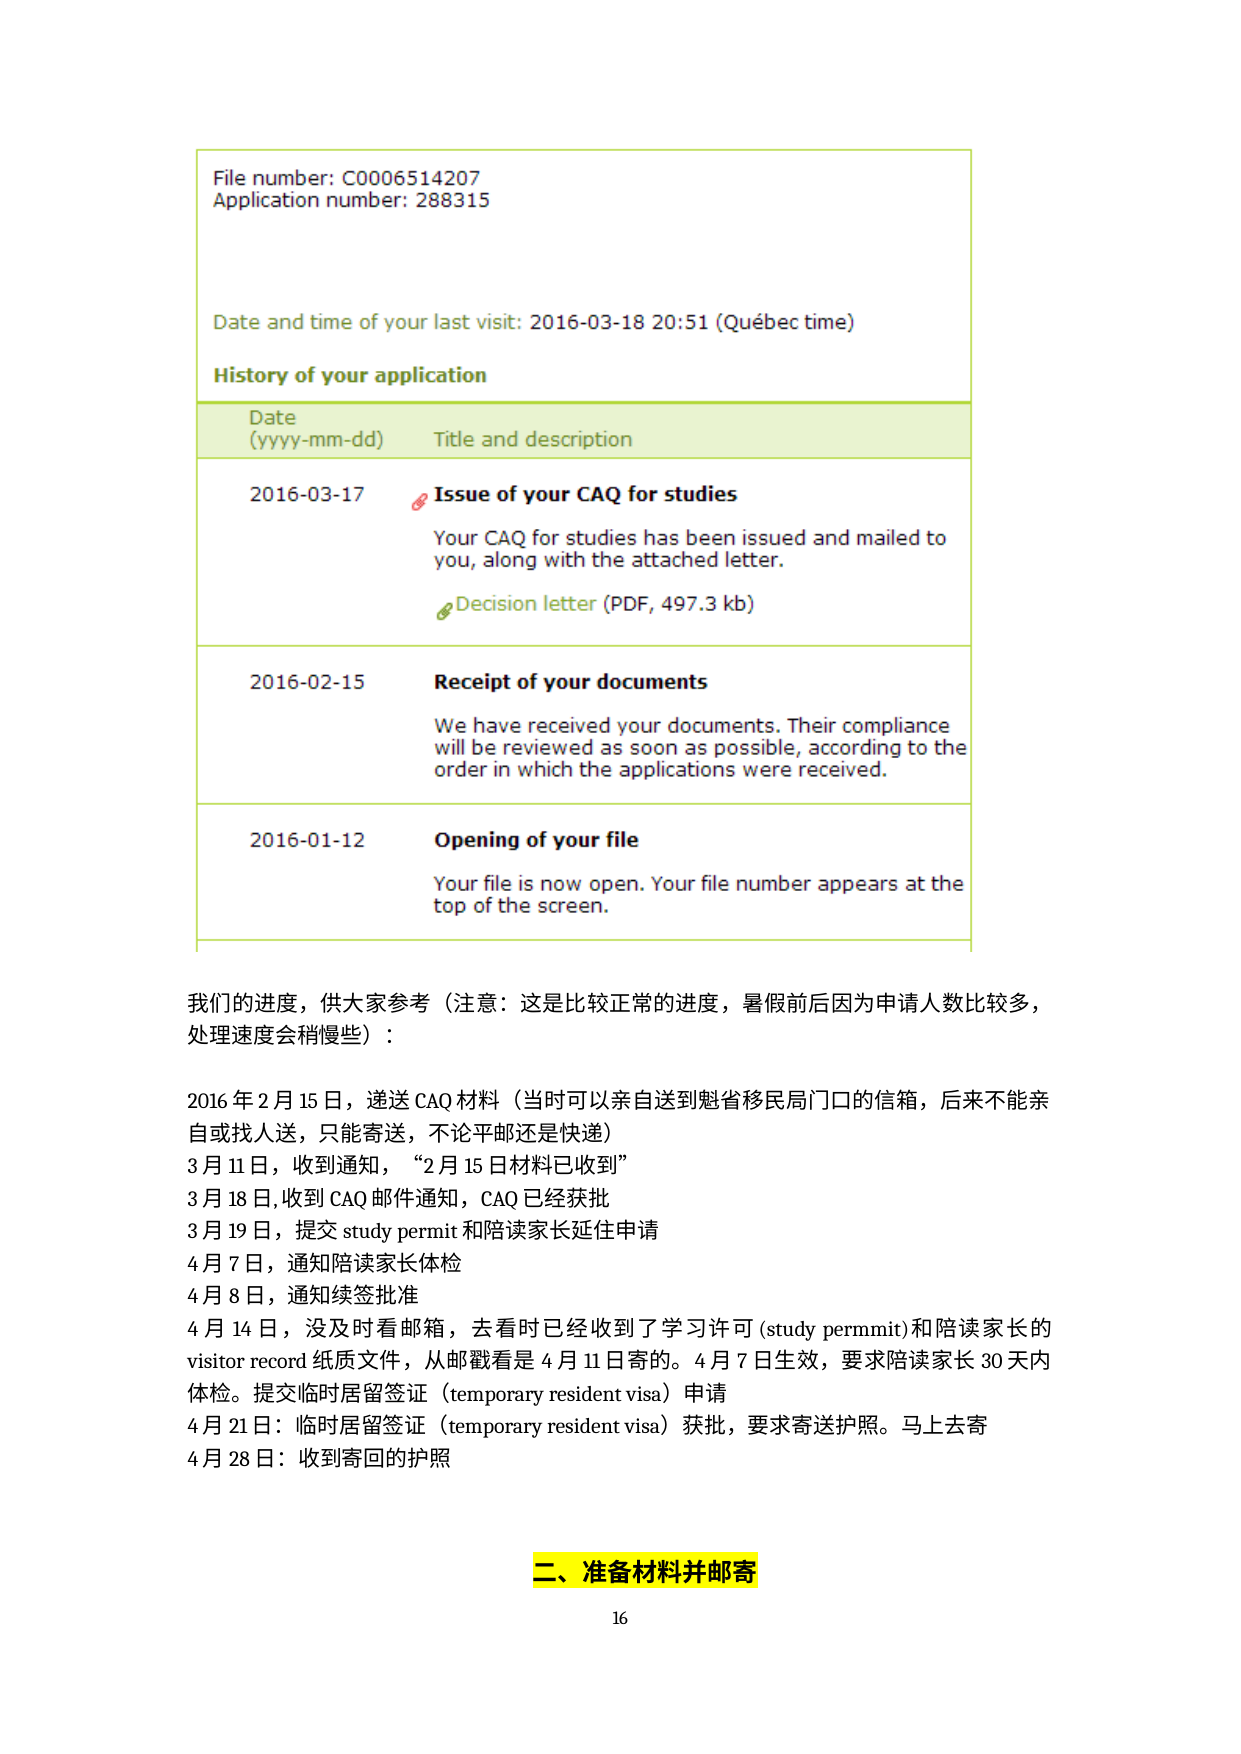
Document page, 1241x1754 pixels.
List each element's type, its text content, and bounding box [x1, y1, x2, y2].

text 我们的进度，供大家参考（注意：这是比较正常的进度，暑假前后因为申请人数比较多，处理速度会稍慢些）： [187, 985, 1053, 1050]
text 4月28日：收到寄回的护照 [187, 1440, 1053, 1473]
text 4月14日，没及时看邮箱，去看时已经收到了学习许可(study permmit)和陪读家长的 visitor record纸质文件，从邮戳看是4月11日寄的。4月7日生效，要求陪读家长30天内体检。提交临时居留签证（temporary resident visa）申请 [187, 1310, 1053, 1408]
text 3月11日，收到通知，“2月15日材料已收到” [187, 1148, 1053, 1180]
text 4月21日：临时居留签证（temporary resident visa）获批，要求寄送护照。马上去寄 [187, 1408, 1053, 1440]
text 2016年2月15日，递送CAQ材料（当时可以亲自送到魁省移民局门口的信箱，后来不能亲自或找人送，只能寄送，不论平邮还是快递） [187, 1083, 1053, 1148]
picture [187, 140, 980, 952]
text 4月7日，通知陪读家长体检 [187, 1245, 1053, 1278]
text 4月8日，通知续签批准 [187, 1278, 1053, 1310]
text 二、准备材料并邮寄 [187, 1538, 1053, 1603]
text 3月18日, 收到CAQ邮件通知，CAQ已经获批 [187, 1180, 1053, 1213]
text 3月19日，提交study permit和陪读家长延住申请 [187, 1213, 1053, 1245]
